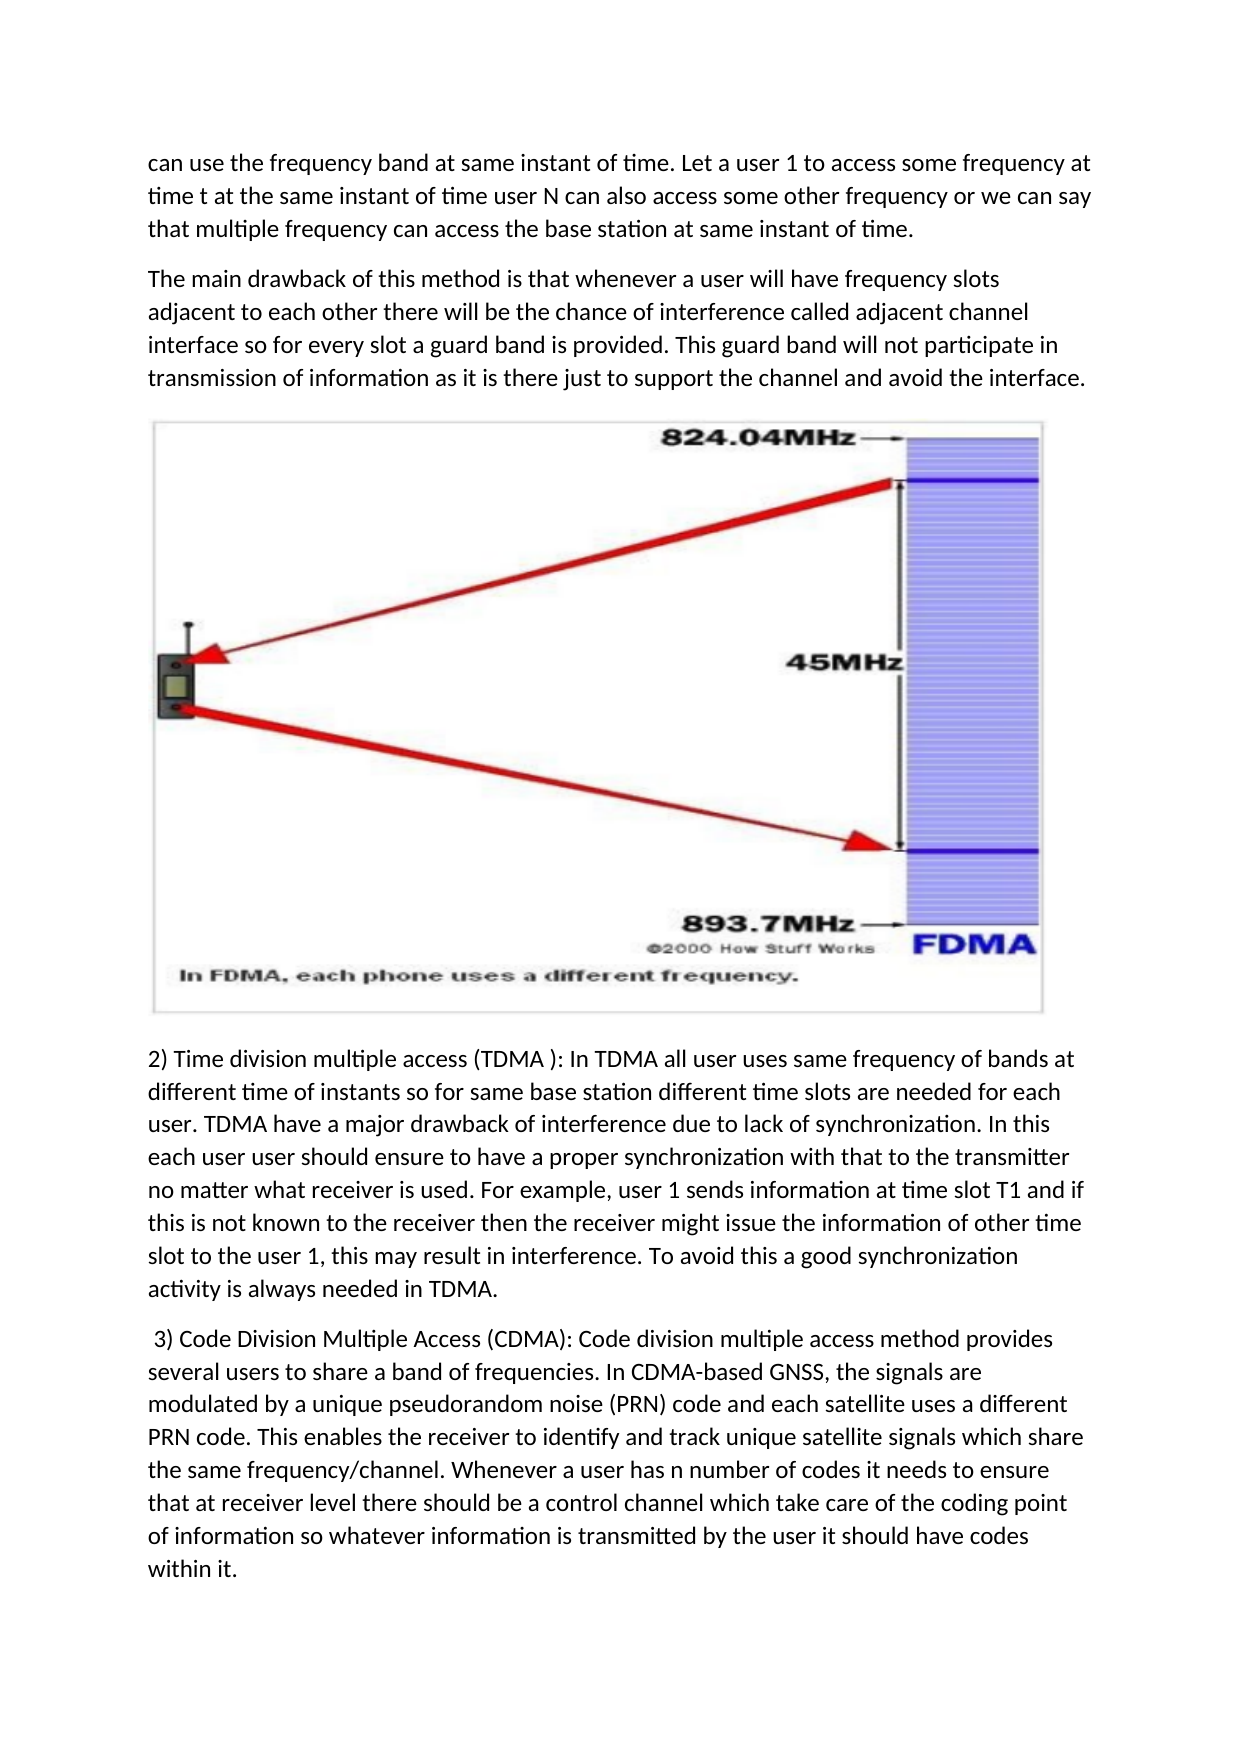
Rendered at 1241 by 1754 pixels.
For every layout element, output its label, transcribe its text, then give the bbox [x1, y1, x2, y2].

text 3) Code Division Multiple Access (CDMA): Code division multiple access method provides several users to share a band of frequencies. In CDMA-based GNSS, the signals are modulated by a unique pseudorandom noise (PRN) code and each satellite uses a different PRN code. This enables the receiver to identify and track unique satellite signals which share the same frequency/channel. Whenever a user has n number of codes it needs to ensure that at receiver level there should be a control channel which take care of the coding point of information so whatever information is transmitted by the user it should have codes within it. [148, 1323, 1093, 1584]
text The main drawback of this method is that whenever a user will have frequency slots adjacent to each other there will be the chance of interference called adjacent channel interface so for every slot a guard band is provided. This guard band will not participate in transmission of information as it is there just to support the channel and avoid the interface. [148, 263, 1093, 392]
picture [147, 411, 1050, 1024]
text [148, 148, 1093, 244]
text 2) Time division multiple access (TDMA ): In TDMA all user uses same frequency of bands at different time of instants so for same base station different time slots are needed for each user. TDMA have a major drawback of interference due to lack of synchronization. In this each user user should ensure to have a proper synchronization with that to the transmitter no matter what receiver is used. For example, user 1 sends information at time slot T1 and if this is not known to the receiver then the receiver might issue the information of other time slot to the user 1, this may result in interference. To avoid this a good synchronization activity is always needed in TDMA. [148, 1043, 1093, 1304]
